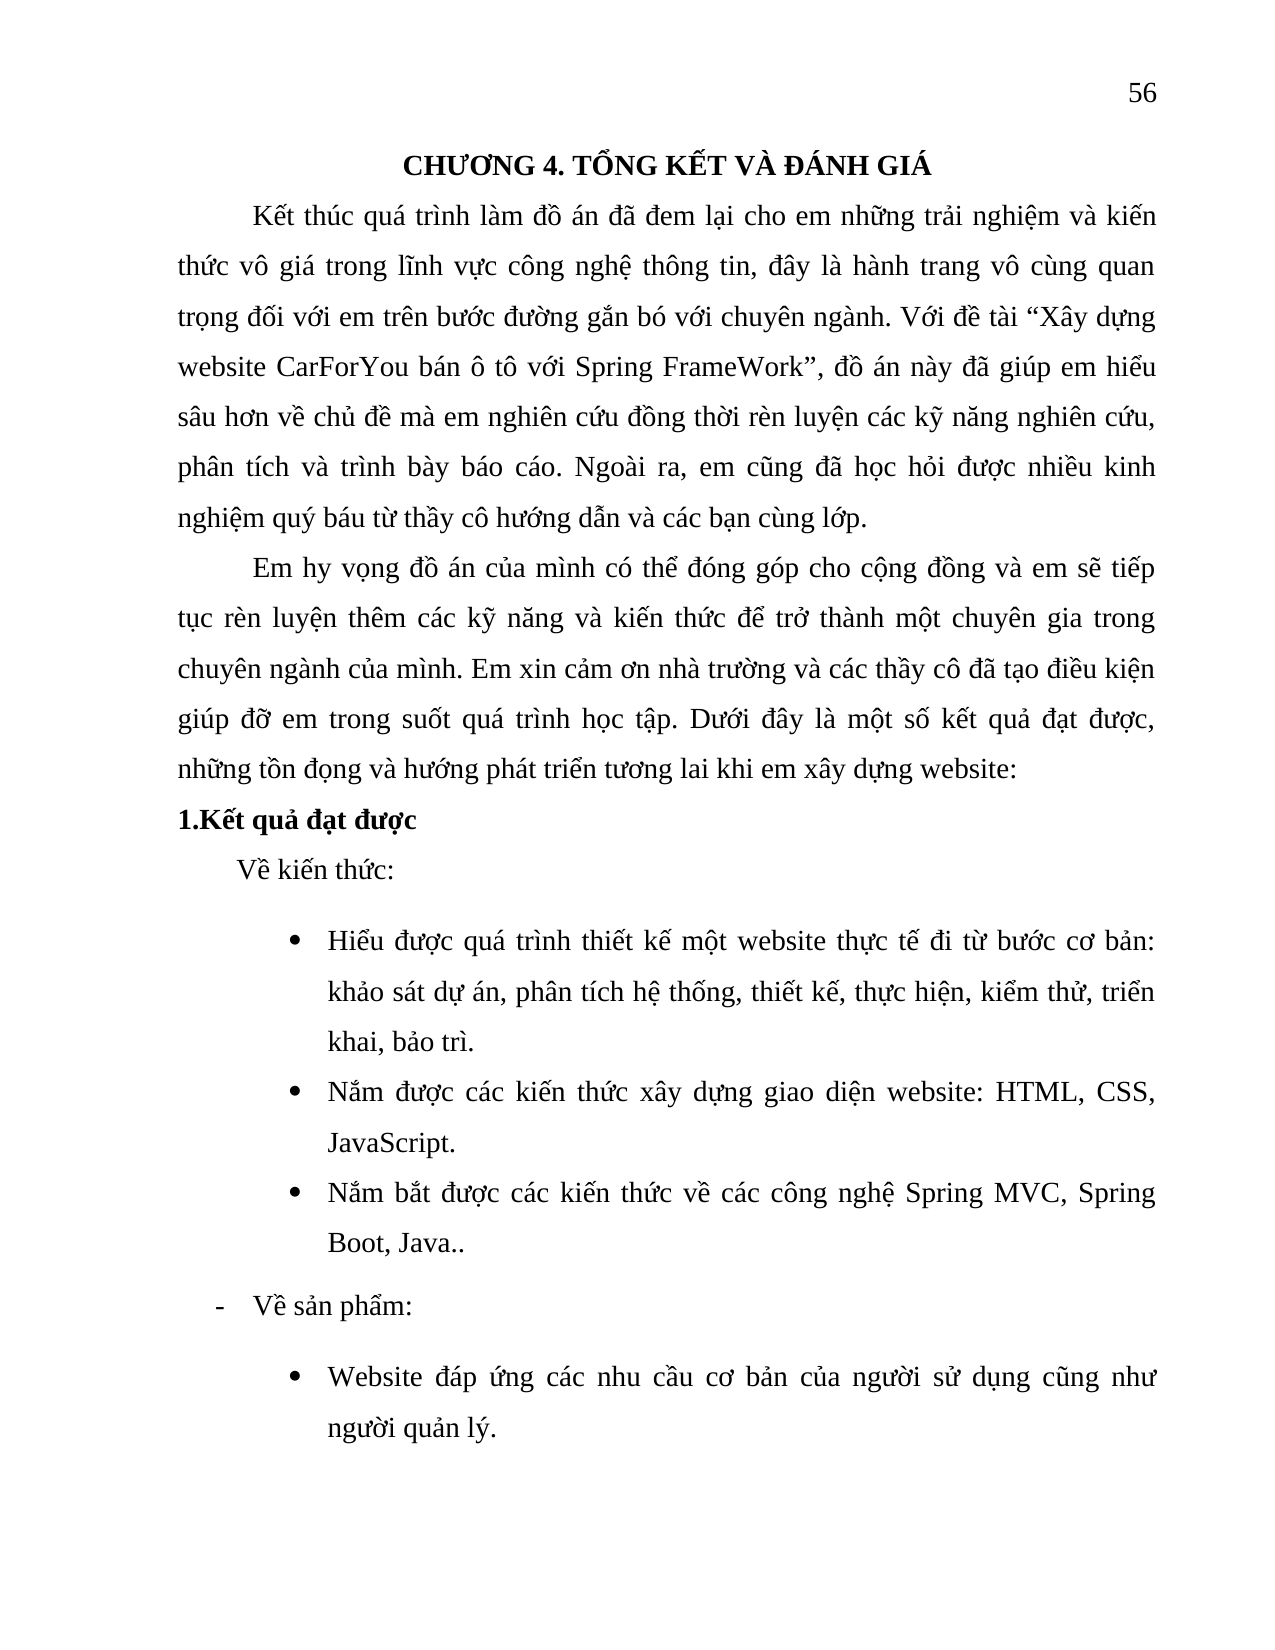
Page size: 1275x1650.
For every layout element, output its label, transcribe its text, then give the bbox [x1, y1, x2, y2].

text Em hy vọng đồ án của mình có thể đóng góp cho cộng đồng và em sẽ tiếp tục rèn luyện thêm các kỹ năng và kiến thức để trở thành một chuyên gia trong chuyên ngành của mình. Em xin cảm ơn nhà trường và các thầy cô đã tạo điều kiện giúp đỡ em trong suốt quá trình học tập. Dưới đây là một số kết quả đạt được, những tồn đọng và hướng phát triển tương lai khi em xây dựng website: [177, 550, 1157, 785]
text 1.Kết quả đạt được [177, 802, 1157, 835]
subtitle TỔNG KẾT VÀ ĐÁNH GIÁ [177, 148, 1157, 181]
text Kết thúc quá trình làm đồ án đã đem lại cho em những trải nghiệm và kiến thức vô giá trong lĩnh vực công nghệ thông tin, đây là hành trang vô cùng quan trọng đối với em trên bước đường gắn bó với chuyên ngành. Với đề tài “Xây dựng website CarForYou bán ô tô với Spring FrameWork”, đồ án này đã giúp em hiểu sâu hơn về chủ đề mà em nghiên cứu đồng thời rèn luyện các kỹ năng nghiên cứu, phân tích và trình bày báo cáo. Ngoài ra, em cũng đã học hỏi được nhiều kinh nghiệm quý báu từ thầy cô hướng dẫn và các bạn cùng lớp. [177, 198, 1157, 533]
list Nắm bắt được các kiến thức về các công nghệ Spring MVC, Spring Boot, Java.. [290, 1175, 1157, 1259]
list Hiểu được quá trình thiết kế một website thực tế đi từ bước cơ bản: khảo sát dự án, phân tích hệ thống, thiết kế, thực hiện, kiểm thử, triển khai, bảo trì. [290, 923, 1157, 1057]
list Website đáp ứng các nhu cầu cơ bản của người sử dụng cũng như người quản lý. [290, 1359, 1157, 1443]
list Về sản phẩm: [215, 1288, 1157, 1322]
list Nắm được các kiến thức xây dựng giao diện website: HTML, CSS, JavaScript. [290, 1074, 1157, 1158]
text Về kiến thức: [177, 852, 1157, 886]
